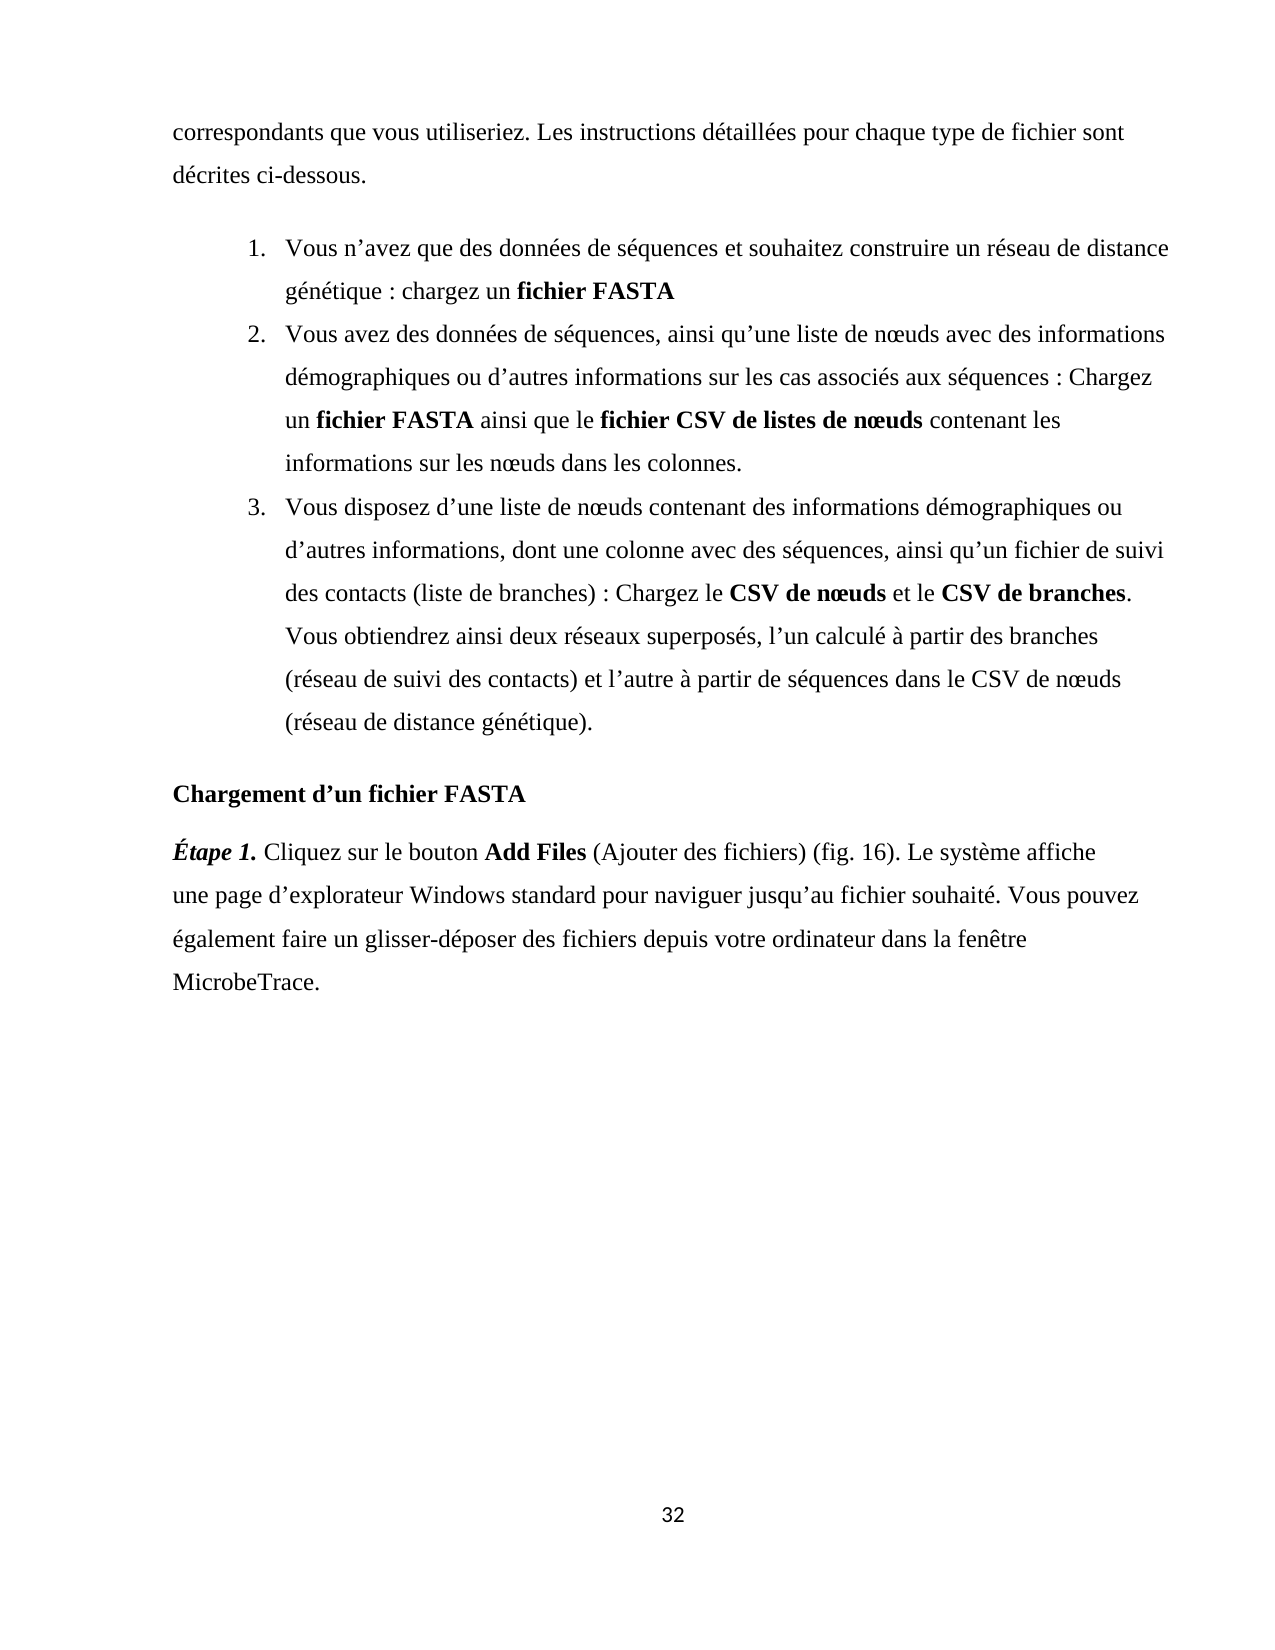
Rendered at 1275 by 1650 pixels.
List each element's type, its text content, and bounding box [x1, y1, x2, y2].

list Vous n’avez que des données de séquences et souhaitez construire un réseau de distance génétique : chargez un fichier FASTA [247, 233, 1173, 305]
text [172, 117, 1173, 189]
list Vous avez des données de séquences, ainsi qu’une liste de nœuds avec des informations démographiques ou d’autres informations sur les cas associés aux séquences : Chargez un fichier FASTA ainsi que le fichier CSV de listes de nœuds contenant les informations sur les nœuds dans les colonnes. [247, 348, 1173, 506]
text Étape 1. Cliquez sur le bouton Add Files (Ajouter des fichiers) (fig. 16). Le système affiche une page d’explorateur Windows standard pour naviguer jusqu’au fichier souhaité. Vous pouvez également faire un glisser-déposer des fichiers depuis votre ordinateur dans la fenêtre MicrobeTrace. [172, 896, 1173, 1054]
list Vous disposez d’une liste de nœuds contenant des informations démographiques ou d’autres informations, dont une colonne avec des séquences, ainsi qu’un fichier de suivi des contacts (liste de branches) : Chargez le CSV de nœuds et le CSV de branches. Vous obtiendrez ainsi deux réseaux superposés, l’un calculé à partir des branches (réseau de suivi des contacts) et l’autre à partir de séquences dans le CSV de nœuds (réseau de distance génétique). [247, 550, 1173, 794]
text Chargement d’un fichier FASTA [172, 838, 1173, 867]
